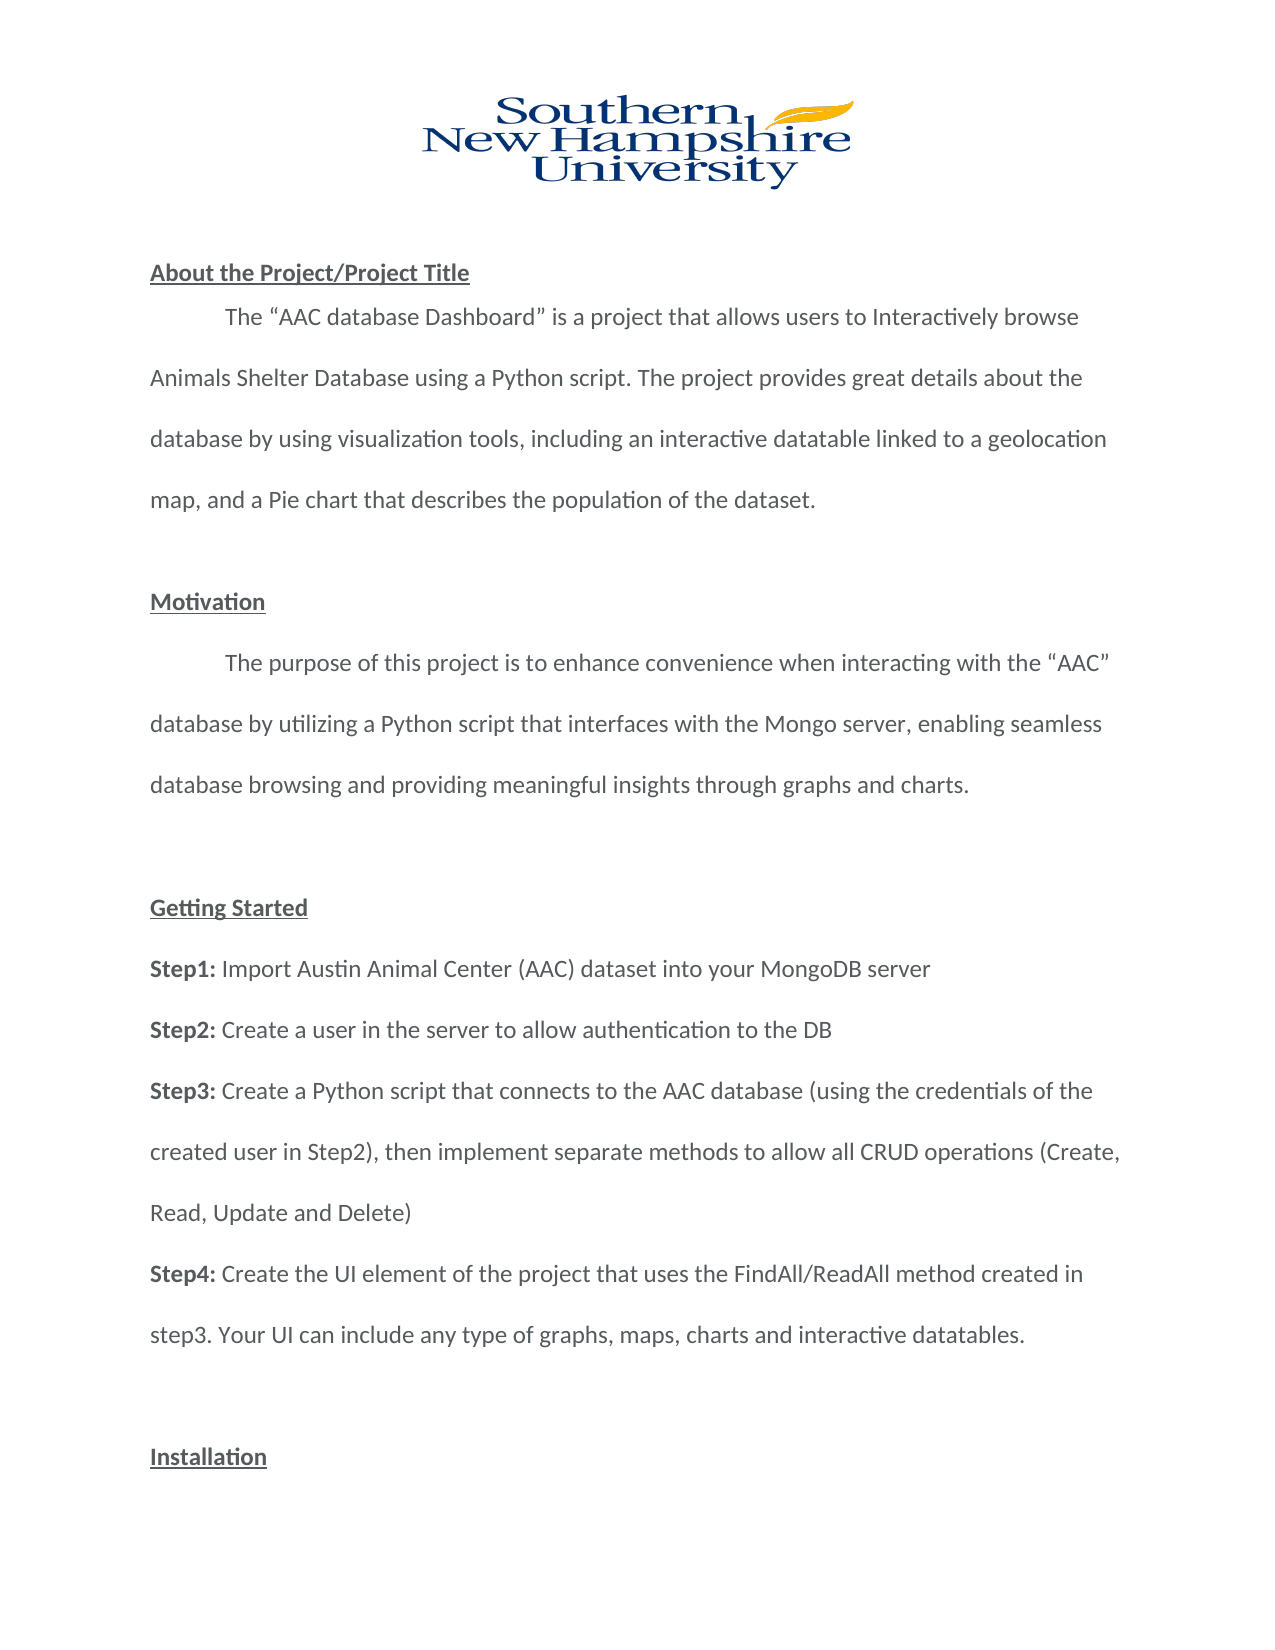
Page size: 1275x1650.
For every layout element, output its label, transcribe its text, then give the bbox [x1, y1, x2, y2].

text Installation [150, 1441, 1125, 1472]
text About the Project/Project Title [150, 257, 1125, 288]
text The “AAC database Dashboard” is a project that allows users to Interactively browse Animals Shelter Database using a Python script. The project provides great details about the database by using visualization tools, including an interactive datatable linked to a geolocation map, and a Pie chart that describes the population of the dataset. [150, 301, 1125, 514]
picture [351, 75, 924, 210]
text Getting Started [150, 892, 1125, 922]
text Step3: Create a Python script that connects to the AAC database (using the credentials of the created user in Step2), then implement separate methods to allow all CRUD operations (Create, Read, Update and Delete) [150, 1075, 1125, 1227]
text Motivation [150, 586, 1125, 617]
text Step4: Create the UI element of the project that uses the FindAll/ReadAll method created in step3. Your UI can include any type of graphs, maps, charts and interactive datatables. [150, 1258, 1125, 1349]
text Step1: Import Austin Animal Center (AAC) dataset into your MongoDB server Step2: Create a user in the server to allow authentication to the DB [150, 953, 1125, 1044]
text The purpose of this project is to enhance convenience when interacting with the “AAC” database by utilizing a Python script that interfaces with the Mongo server, enabling seamless database browsing and providing meaningful insights through graphs and charts. [150, 647, 1125, 800]
